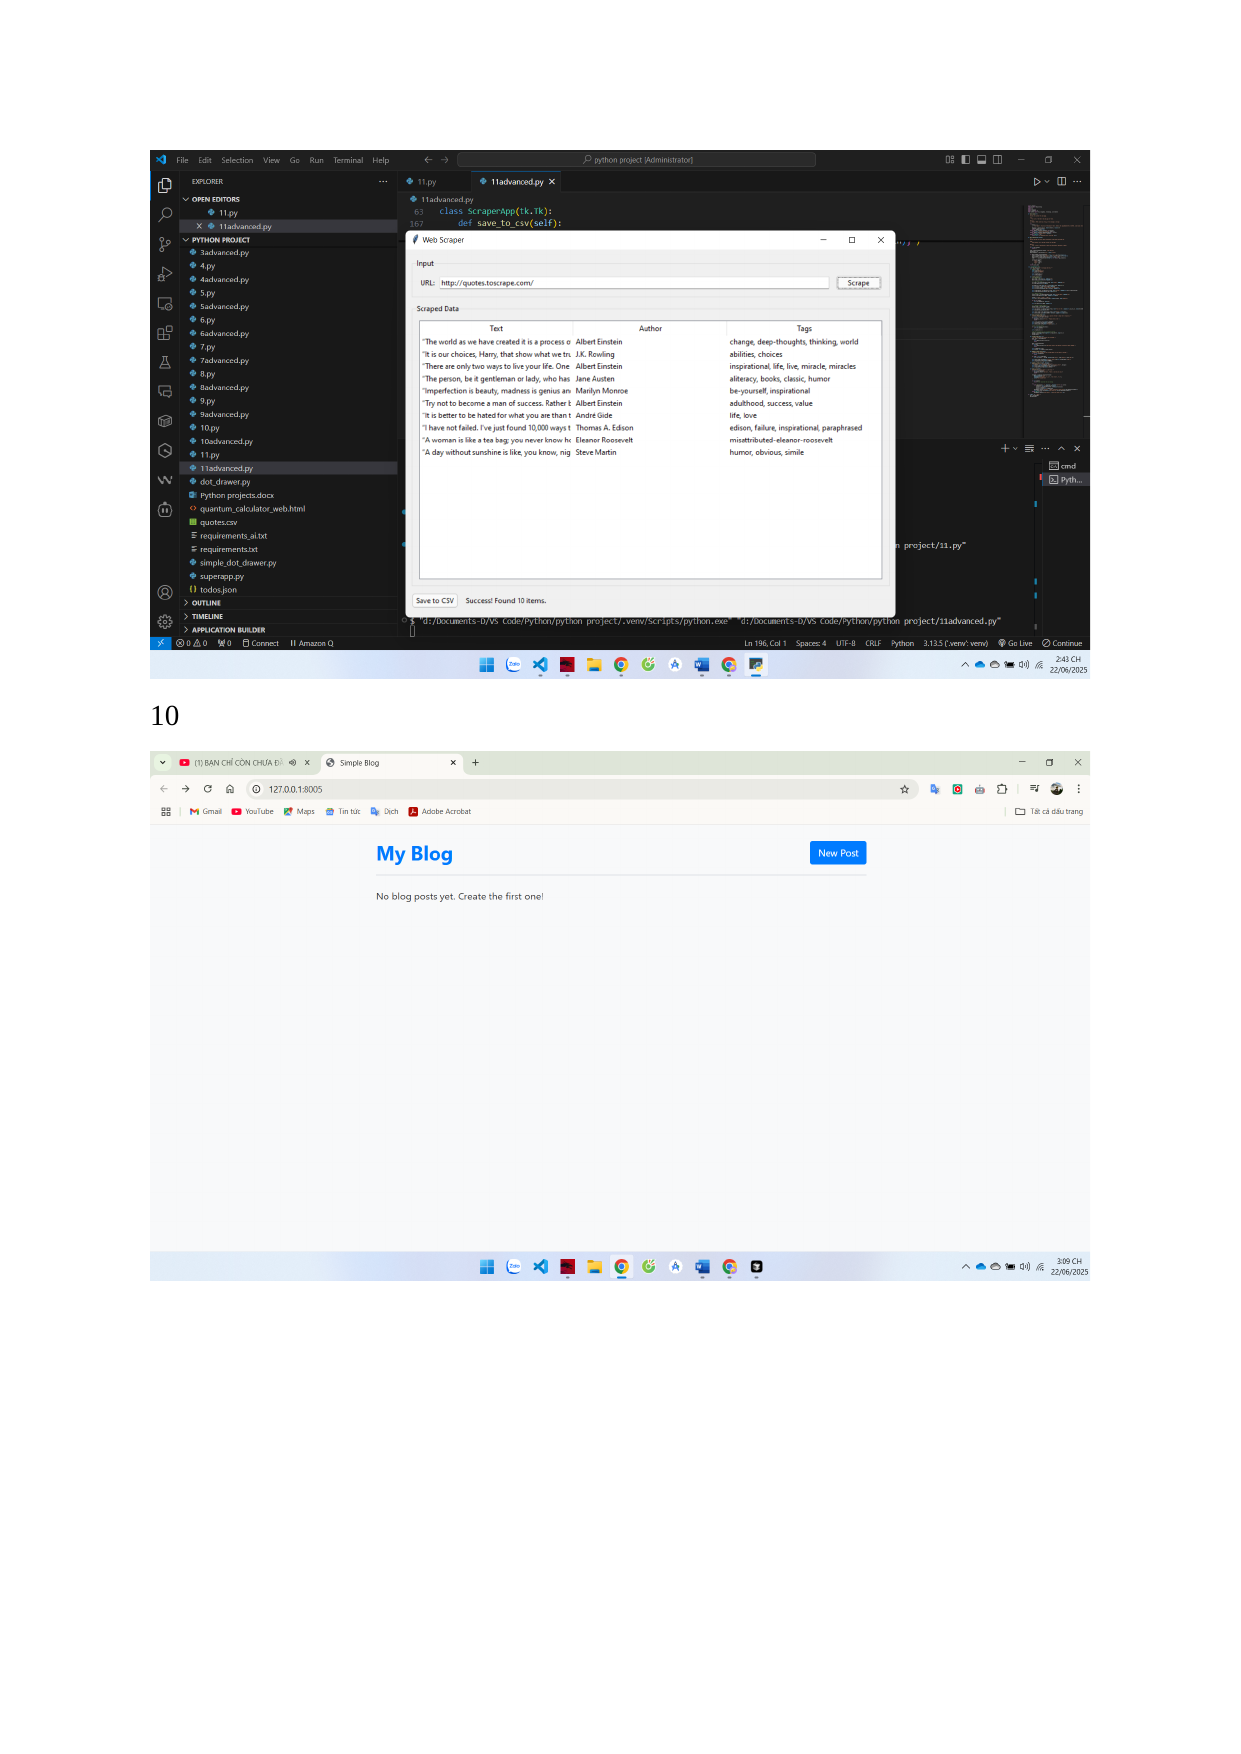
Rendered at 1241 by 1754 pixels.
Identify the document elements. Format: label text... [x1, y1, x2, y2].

picture [150, 751, 1091, 1281]
text 10 [150, 698, 1090, 732]
picture [150, 150, 1091, 679]
